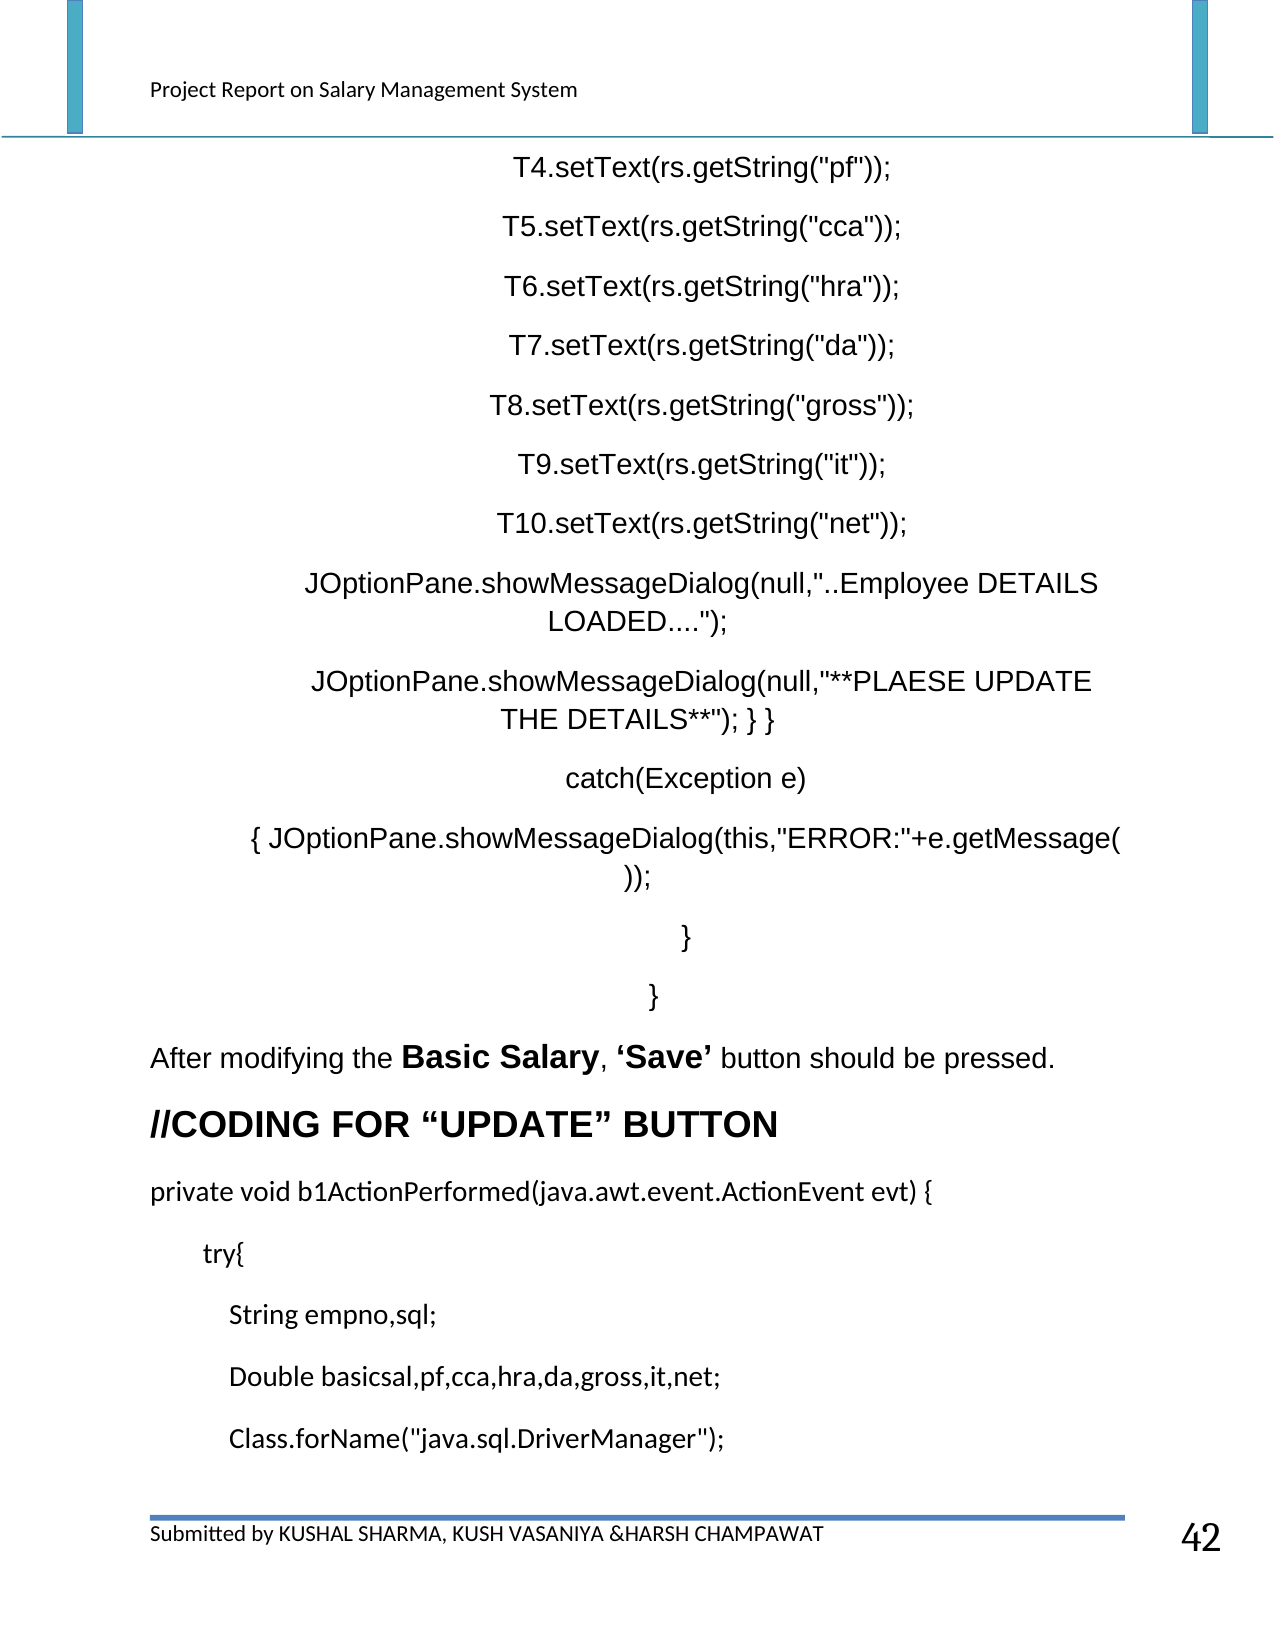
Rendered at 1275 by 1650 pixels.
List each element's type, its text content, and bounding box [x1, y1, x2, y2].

text T4.setText(rs.getString("pf")); [150, 150, 1125, 183]
text catch(Exception e) [150, 761, 1125, 795]
text Double basicsal,pf,cca,hra,da,gross,it,net; [150, 1358, 1125, 1394]
text T9.setText(rs.getString("it")); [150, 447, 1125, 480]
text } [150, 919, 1125, 952]
text T7.setText(rs.getString("da")); [150, 328, 1125, 362]
text T6.setText(rs.getString("hra")); [150, 269, 1125, 302]
text private void b1ActionPerformed(java.awt.event.ActionEvent evt) { [150, 1173, 1125, 1208]
text //CODING FOR “UPDATE” BUTTON [150, 1102, 1125, 1146]
text Class.forName("java.sql.DriverManager"); [150, 1420, 1125, 1456]
text try{ [150, 1235, 1125, 1270]
text } [150, 978, 1125, 1012]
text JOptionPane.showMessageDialog(null,"**PLAESE UPDATE THE DETAILS**"); } } [150, 663, 1125, 736]
text JOptionPane.showMessageDialog(null,"..Employee DETAILS LOADED...."); [150, 566, 1125, 638]
text T8.setText(rs.getString("gross")); [150, 387, 1125, 421]
text { JOptionPane.showMessageDialog(this,"ERROR:"+e.getMessage()); [150, 821, 1125, 893]
text After modifying the Basic Salary, ‘Save’ button should be pressed. [150, 1037, 1125, 1076]
text String empno,sql; [150, 1296, 1125, 1332]
text T5.setText(rs.getString("cca")); [150, 209, 1125, 243]
text T10.setText(rs.getString("net")); [150, 506, 1125, 540]
